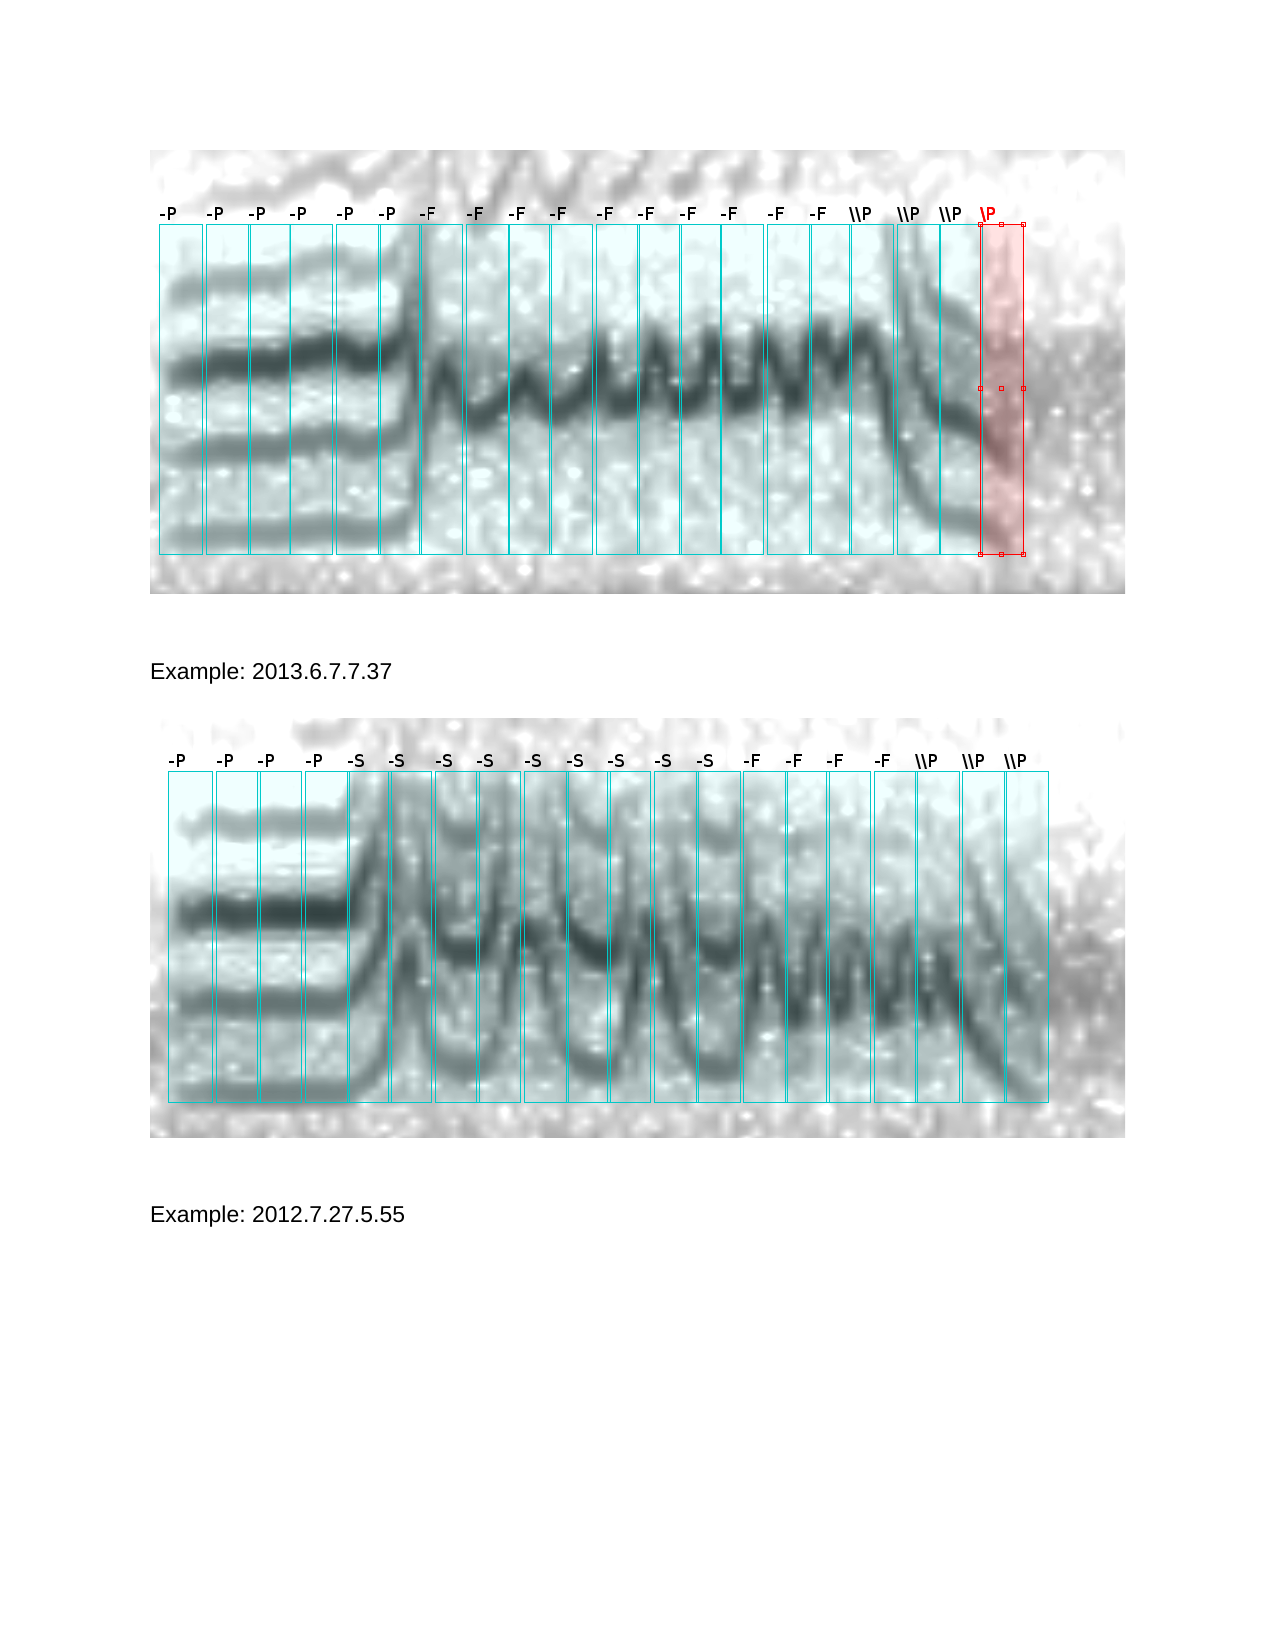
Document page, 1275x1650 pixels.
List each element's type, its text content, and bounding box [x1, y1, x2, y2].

text Example: 2013.6.7.7.37 [150, 658, 1125, 684]
text Example: 2012.7.27.5.55 [150, 1201, 1125, 1228]
picture [150, 150, 1125, 594]
picture [150, 718, 1125, 1138]
